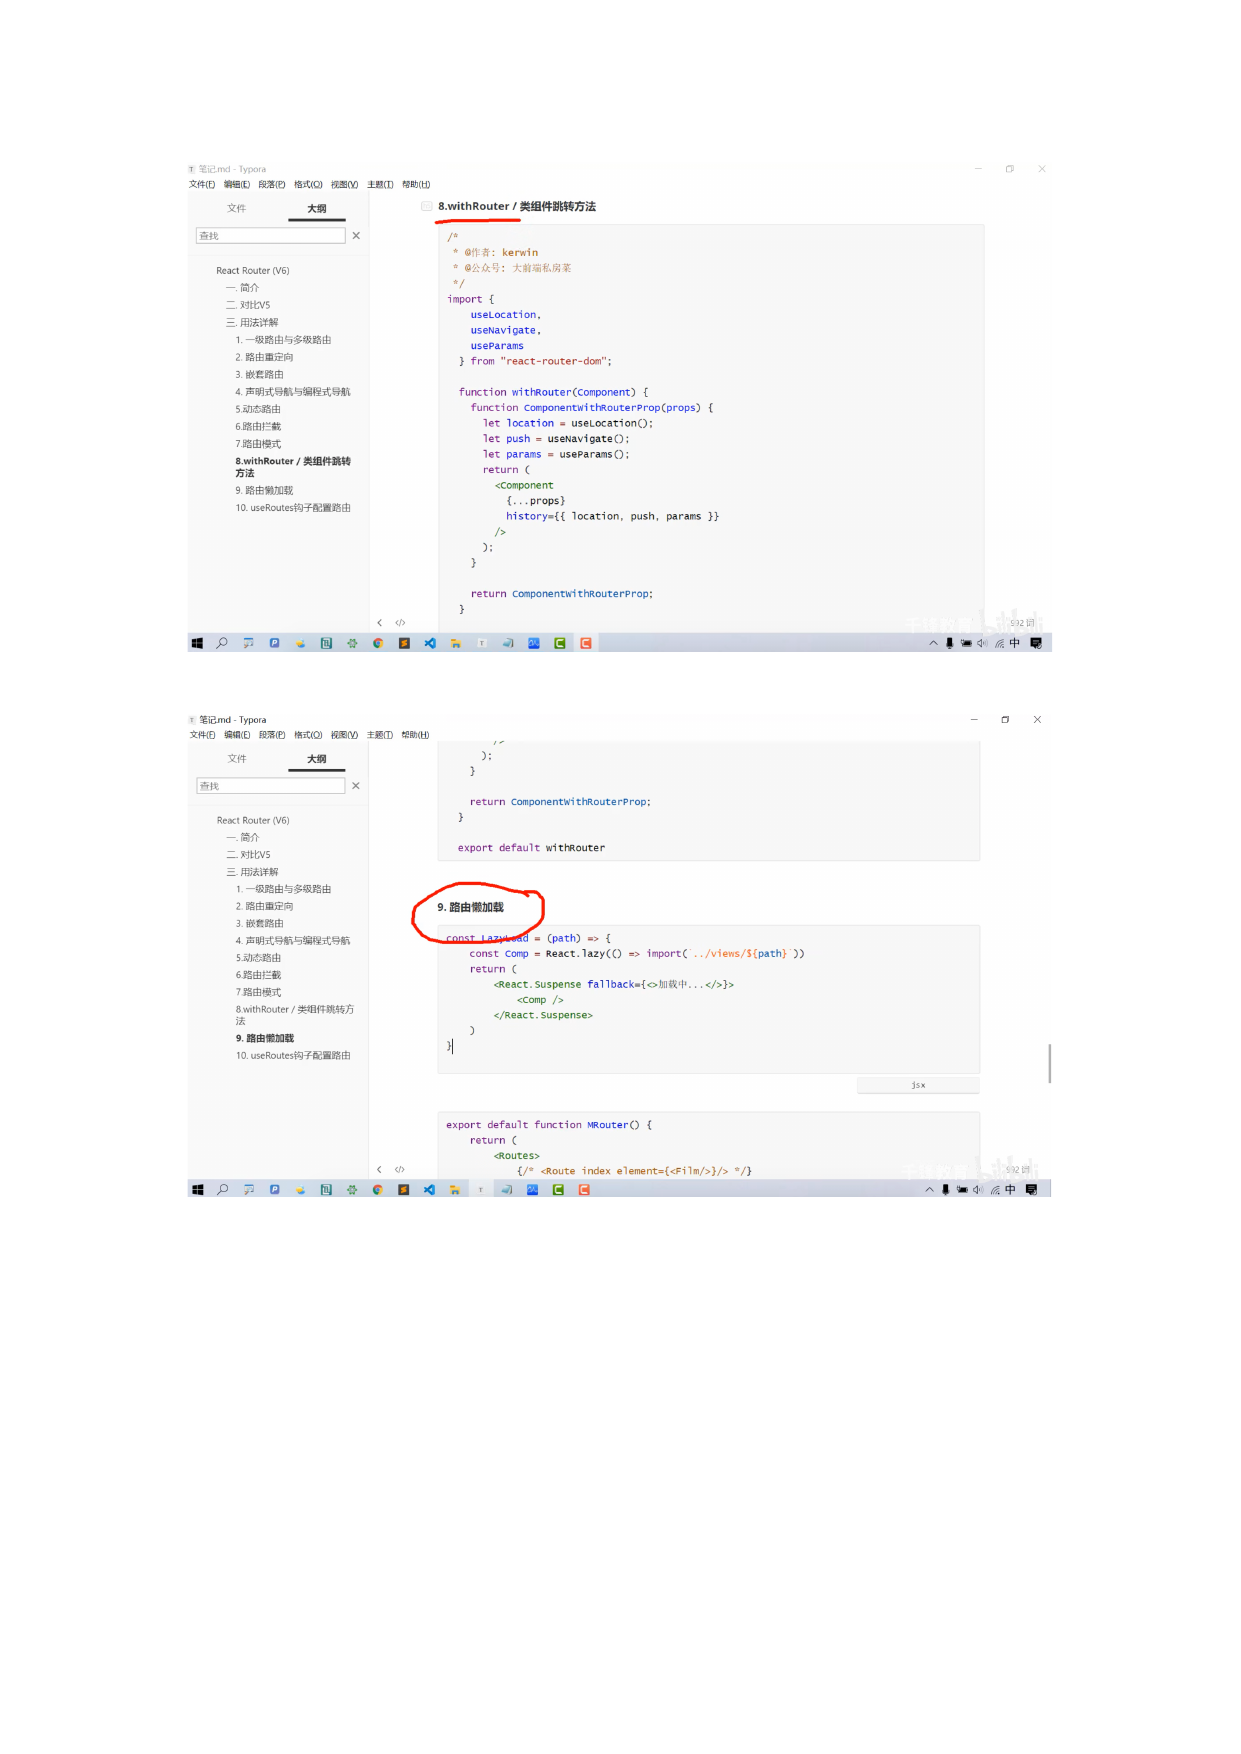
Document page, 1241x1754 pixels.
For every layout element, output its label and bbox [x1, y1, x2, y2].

picture [187, 714, 1052, 1197]
picture [187, 162, 1053, 652]
